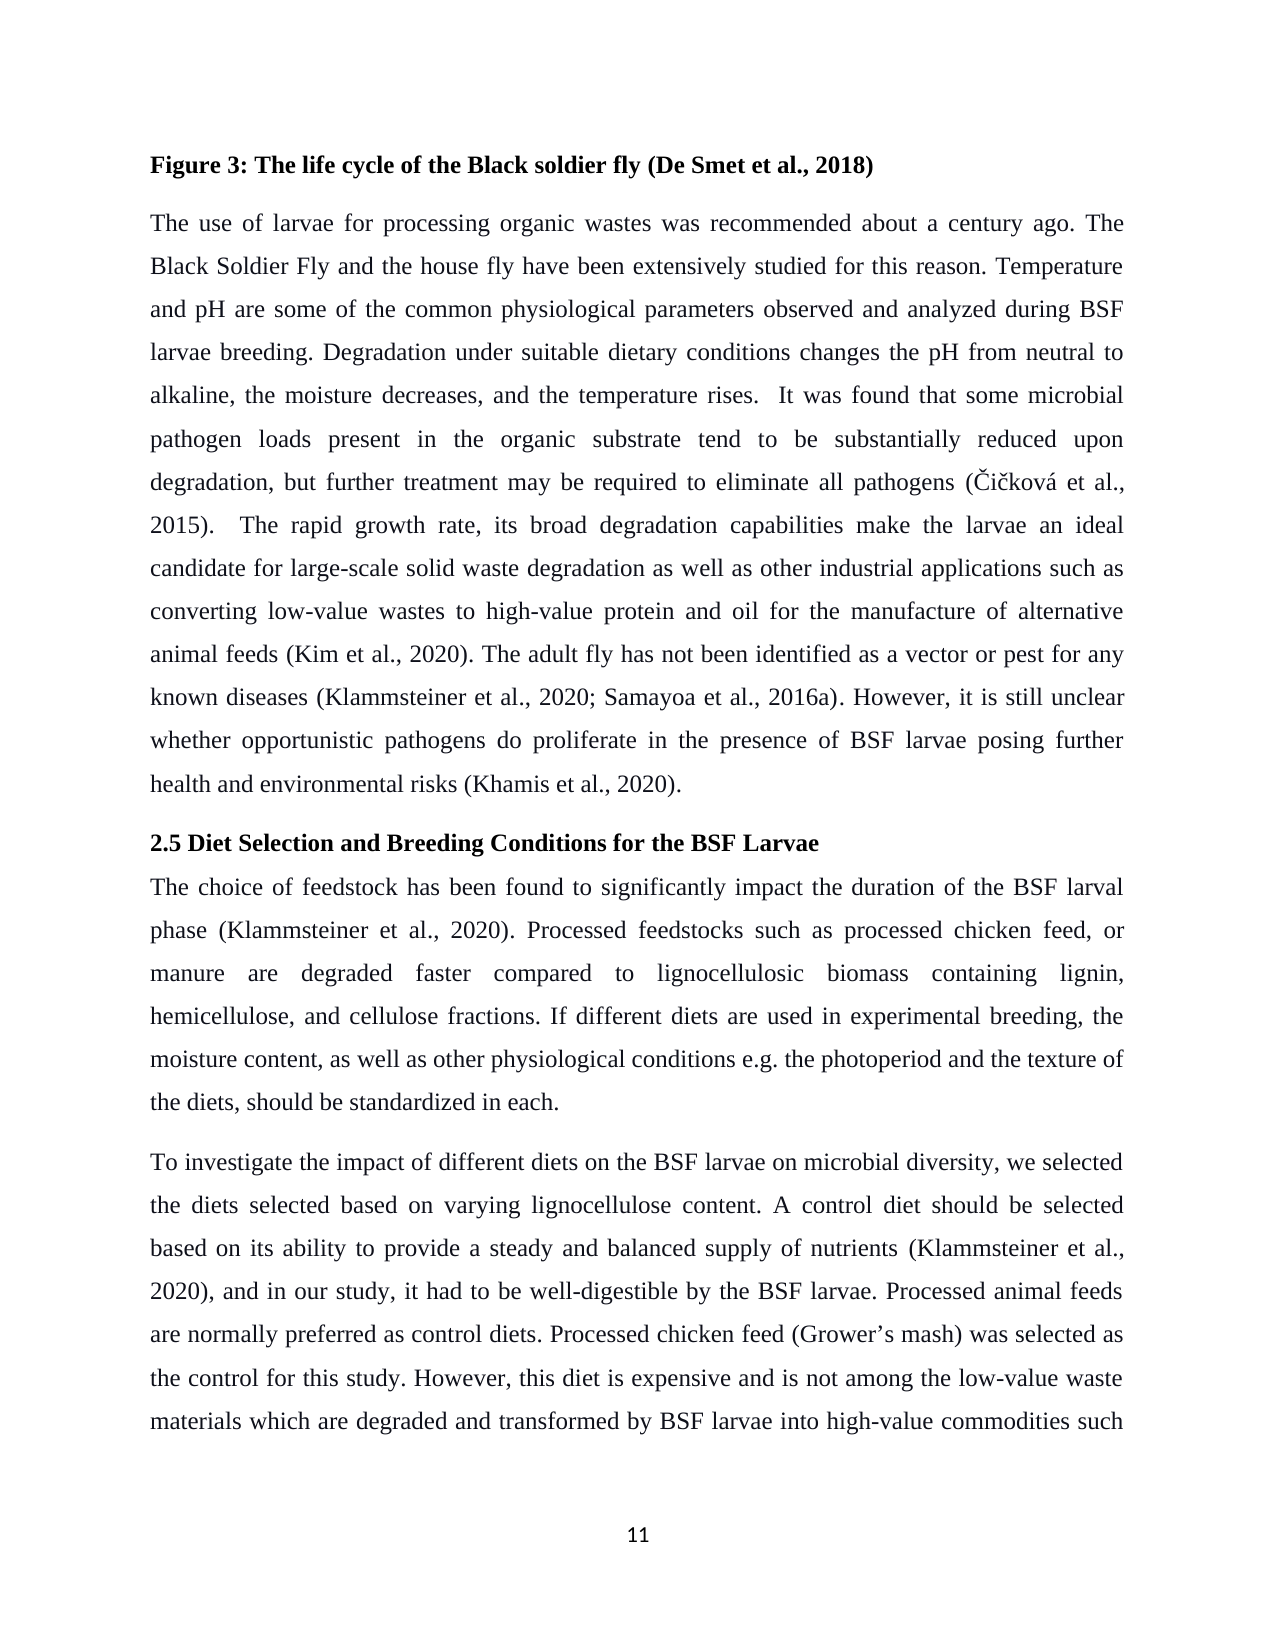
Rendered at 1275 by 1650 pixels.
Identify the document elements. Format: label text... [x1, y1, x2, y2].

text The use of larvae for processing organic wastes was recommended about a century ago. The Black Soldier Fly and the house fly have been extensively studied for this reason. Temperature and pH are some of the common physiological parameters observed and analyzed during BSF larvae breeding. Degradation under suitable dietary conditions changes the pH from neutral to alkaline, the moisture decreases, and the temperature rises. It was found that some microbial pathogen loads present in the organic substrate tend to be substantially reduced upon degradation, but further treatment may be required to eliminate all pathogens (Čičková et al., 2015). The rapid growth rate, its broad degradation capabilities make the larvae an ideal candidate for large-scale solid waste degradation as well as other industrial applications such as converting low-value wastes to high-value protein and oil for the manufacture of alternative animal feeds (Kim et al., 2020). The adult fly has not been identified as a vector or pest for any known diseases (Klammsteiner et al., 2020; Samayoa et al., 2016a). However, it is still unclear whether opportunistic pathogens do proliferate in the presence of BSF larvae posing further health and environmental risks (Khamis et al., 2020). [150, 208, 1125, 797]
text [150, 1147, 1125, 1434]
text The choice of feedstock has been found to significantly impact the duration of the BSF larval phase (Klammsteiner et al., 2020). Processed feedstocks such as processed chicken feed, or manure are degraded faster compared to lignocellulosic biomass containing lignin, hemicellulose, and cellulose fractions. If different diets are used in experimental breeding, the moisture content, as well as other physiological conditions e.g. the photoperiod and the texture of the diets, should be standardized in each. [150, 872, 1125, 1116]
text Figure 3: The life cycle of the Black soldier fly (De Smet et al., 2018) [150, 150, 1125, 179]
subtitle 2.5 Diet Selection and Breeding Conditions for the BSF Larvae [150, 828, 1125, 857]
